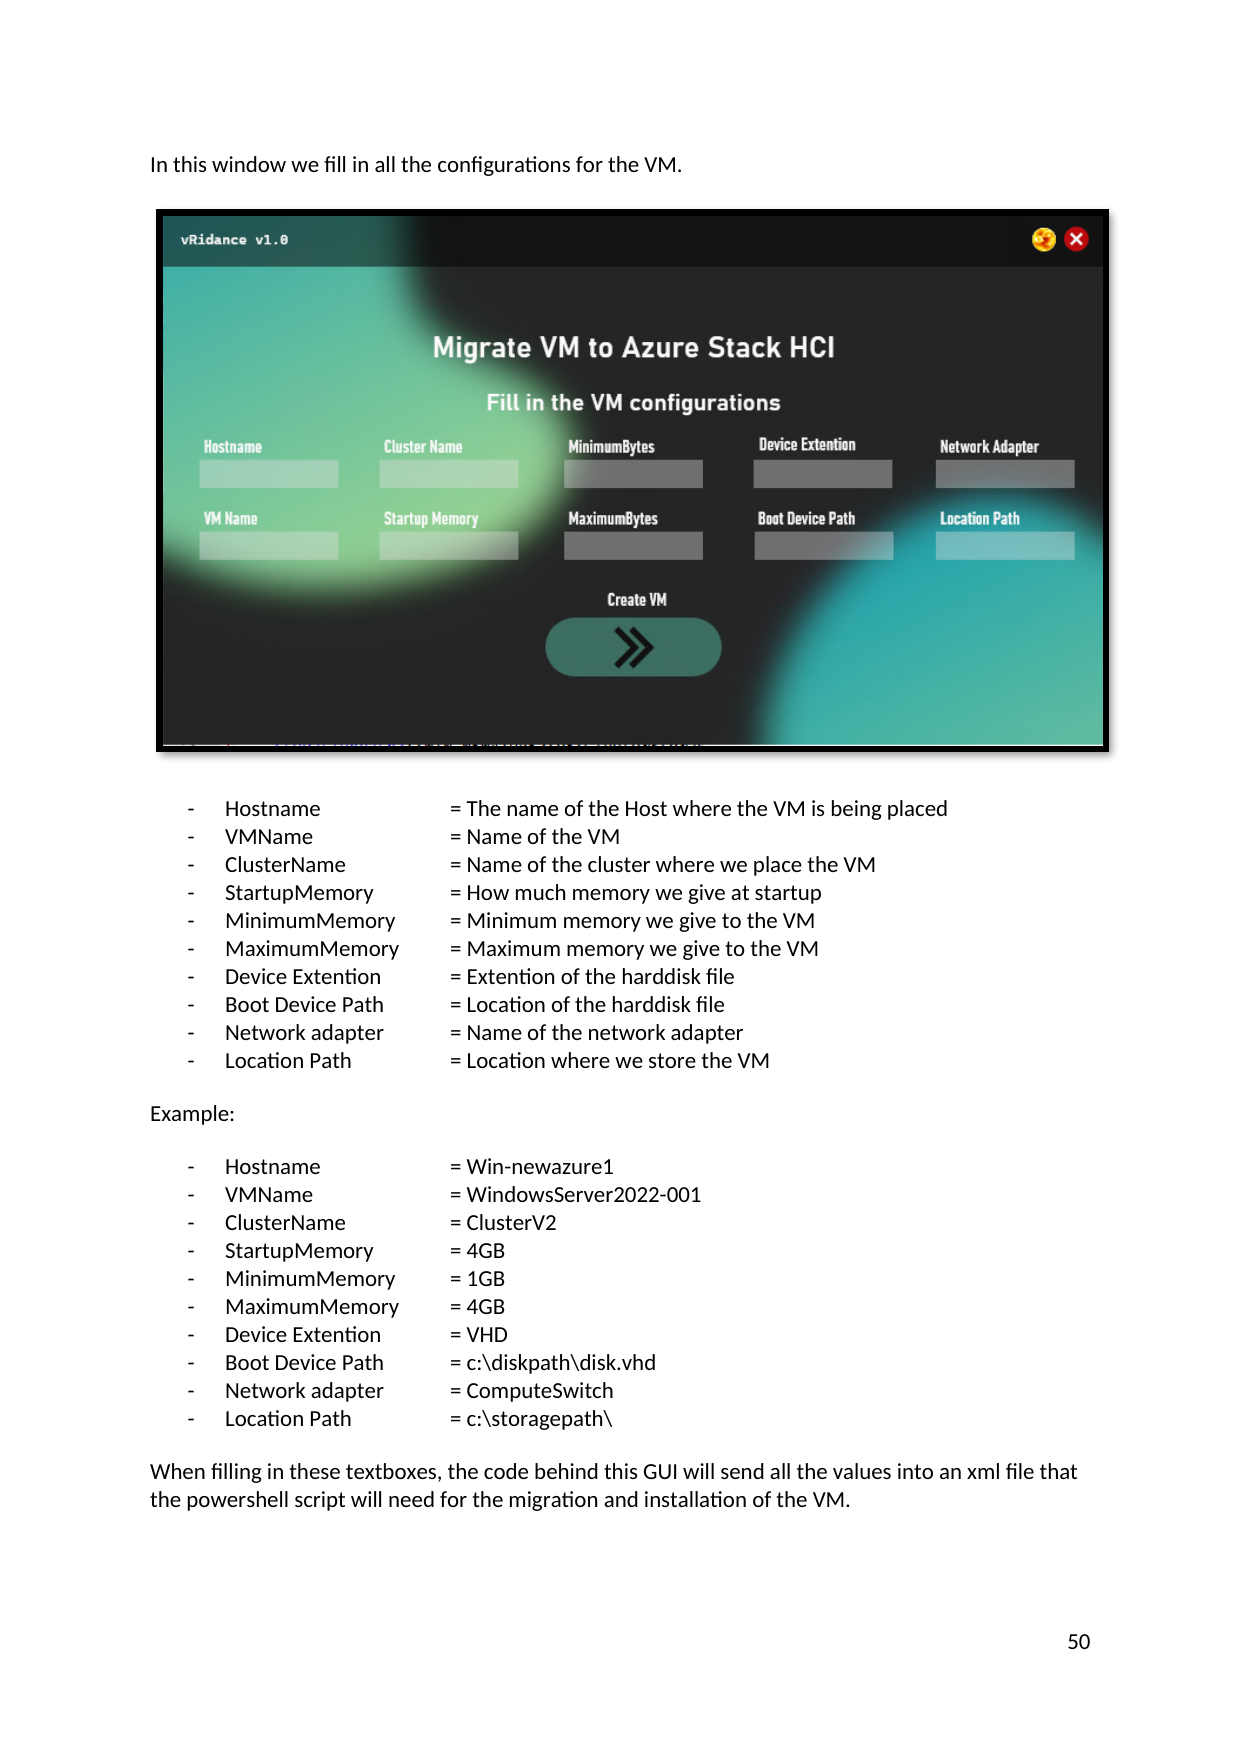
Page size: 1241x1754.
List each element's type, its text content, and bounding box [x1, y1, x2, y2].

list MaximumMemory = Maximum memory we give to the VM [187, 934, 1090, 962]
list Network adapter = ComputeSwitch [187, 1376, 1090, 1404]
list MinimumMemory = Minimum memory we give to the VM [187, 906, 1090, 934]
picture [163, 216, 1103, 746]
list ClusterName = ClusterV2 [187, 1208, 1090, 1236]
list Location Path = Location where we store the VM [187, 1046, 1090, 1074]
list ClusterName = Name of the cluster where we place the VM [187, 850, 1090, 878]
text Example: [150, 1099, 1090, 1127]
list Device Extention = Extention of the harddisk file [187, 962, 1090, 990]
list Device Extention = VHD [187, 1320, 1090, 1348]
list StartupMemory = How much memory we give at startup [187, 878, 1090, 906]
text In this window we fill in all the configurations for the VM. [150, 150, 1090, 178]
list MaximumMemory = 4GB [187, 1292, 1090, 1320]
list Hostname = Win-newazure1 [187, 1152, 1090, 1180]
list Location Path = c:\storagepath\ [187, 1404, 1090, 1432]
list VMName = WindowsServer2022-001 [187, 1180, 1090, 1208]
list Boot Device Path = c:\diskpath\disk.vhd [187, 1348, 1090, 1376]
list MinimumMemory = 1GB [187, 1264, 1090, 1292]
list Boot Device Path = Location of the harddisk file [187, 990, 1090, 1018]
list VMName = Name of the VM [187, 822, 1090, 850]
text When filling in these textboxes, the code behind this GUI will send all the values into an xml file that the powershell script will need for the migration and installation of the VM. [150, 1457, 1090, 1513]
list Hostname = The name of the Host where the VM is being placed [187, 794, 1090, 822]
list StartupMemory = 4GB [187, 1236, 1090, 1264]
list Network adapter = Name of the network adapter [187, 1018, 1090, 1046]
